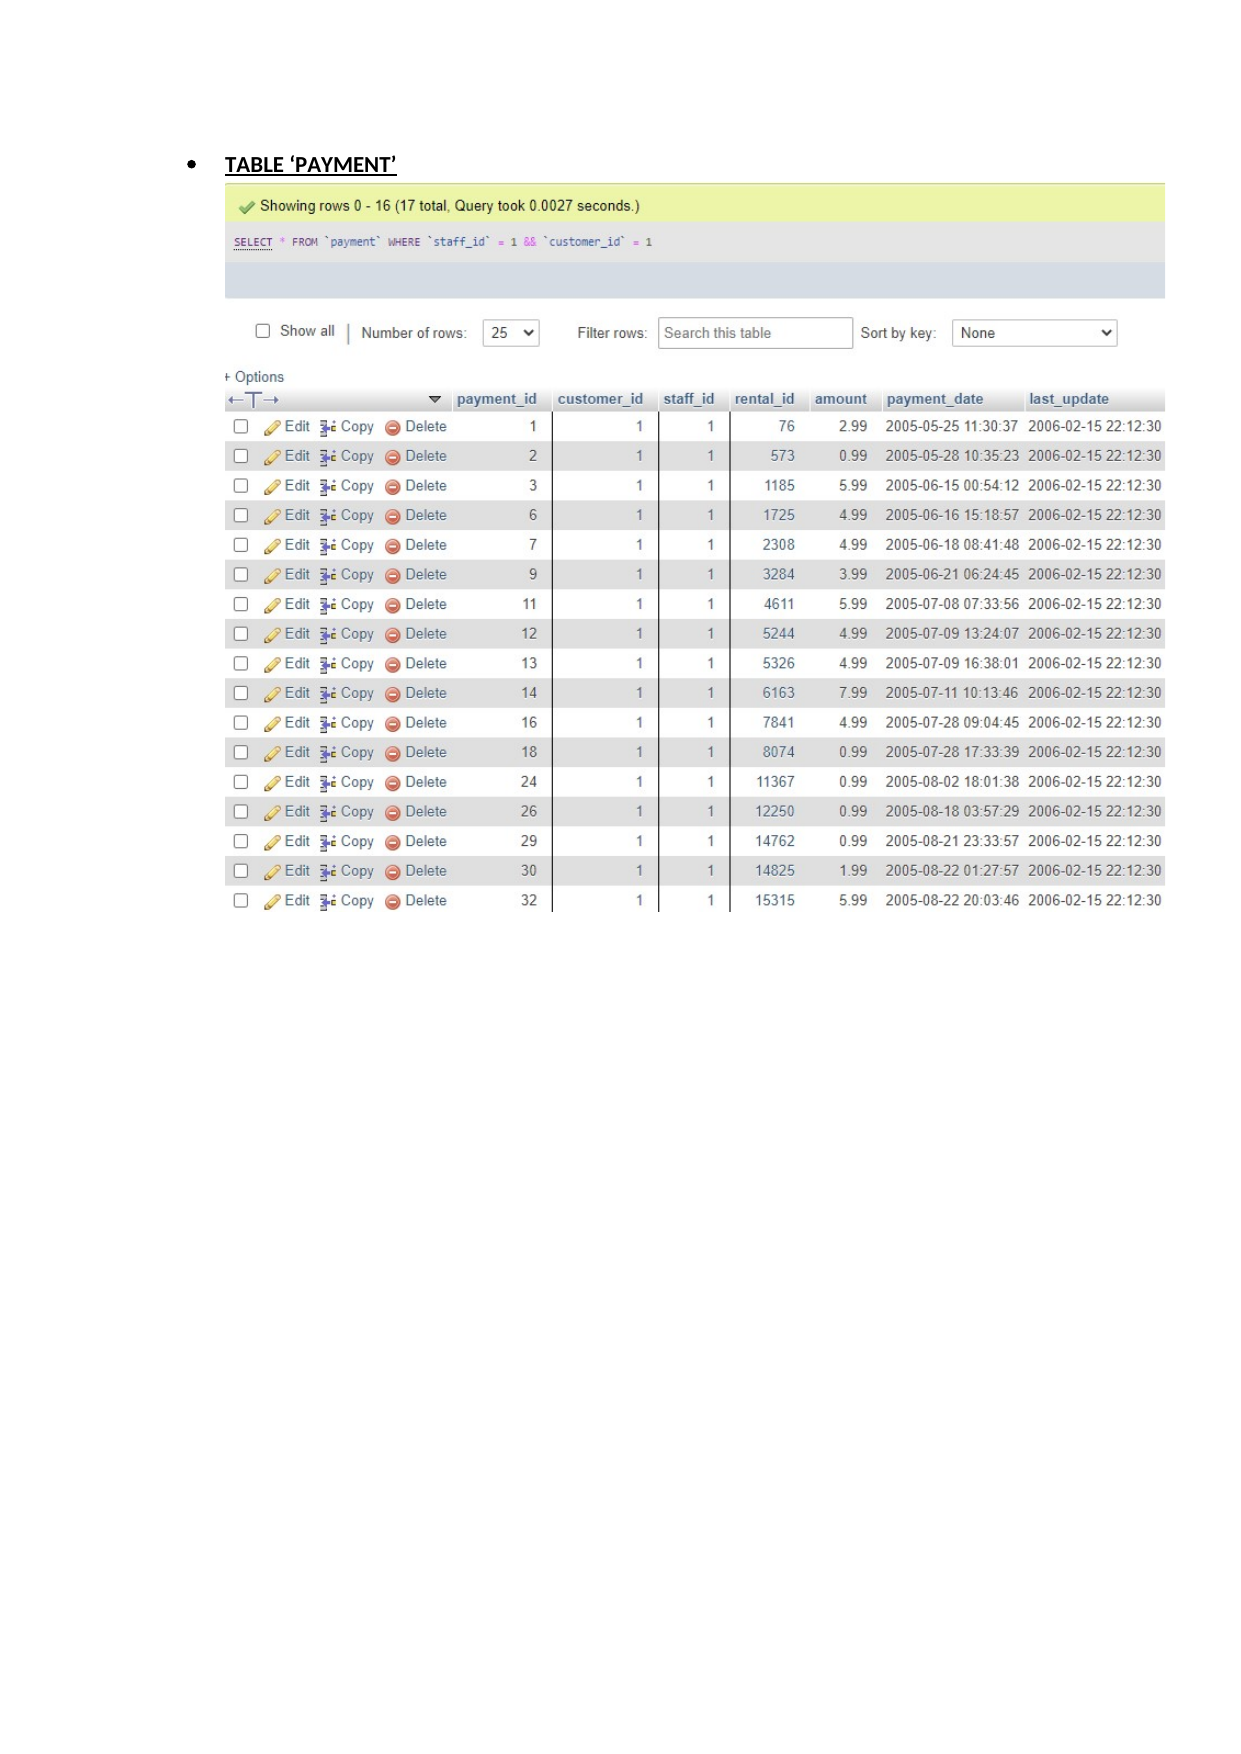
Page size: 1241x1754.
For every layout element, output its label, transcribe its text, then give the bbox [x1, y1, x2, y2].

list TABLE ‘PAYMENT’ [187, 150, 1090, 178]
picture [225, 180, 1166, 912]
